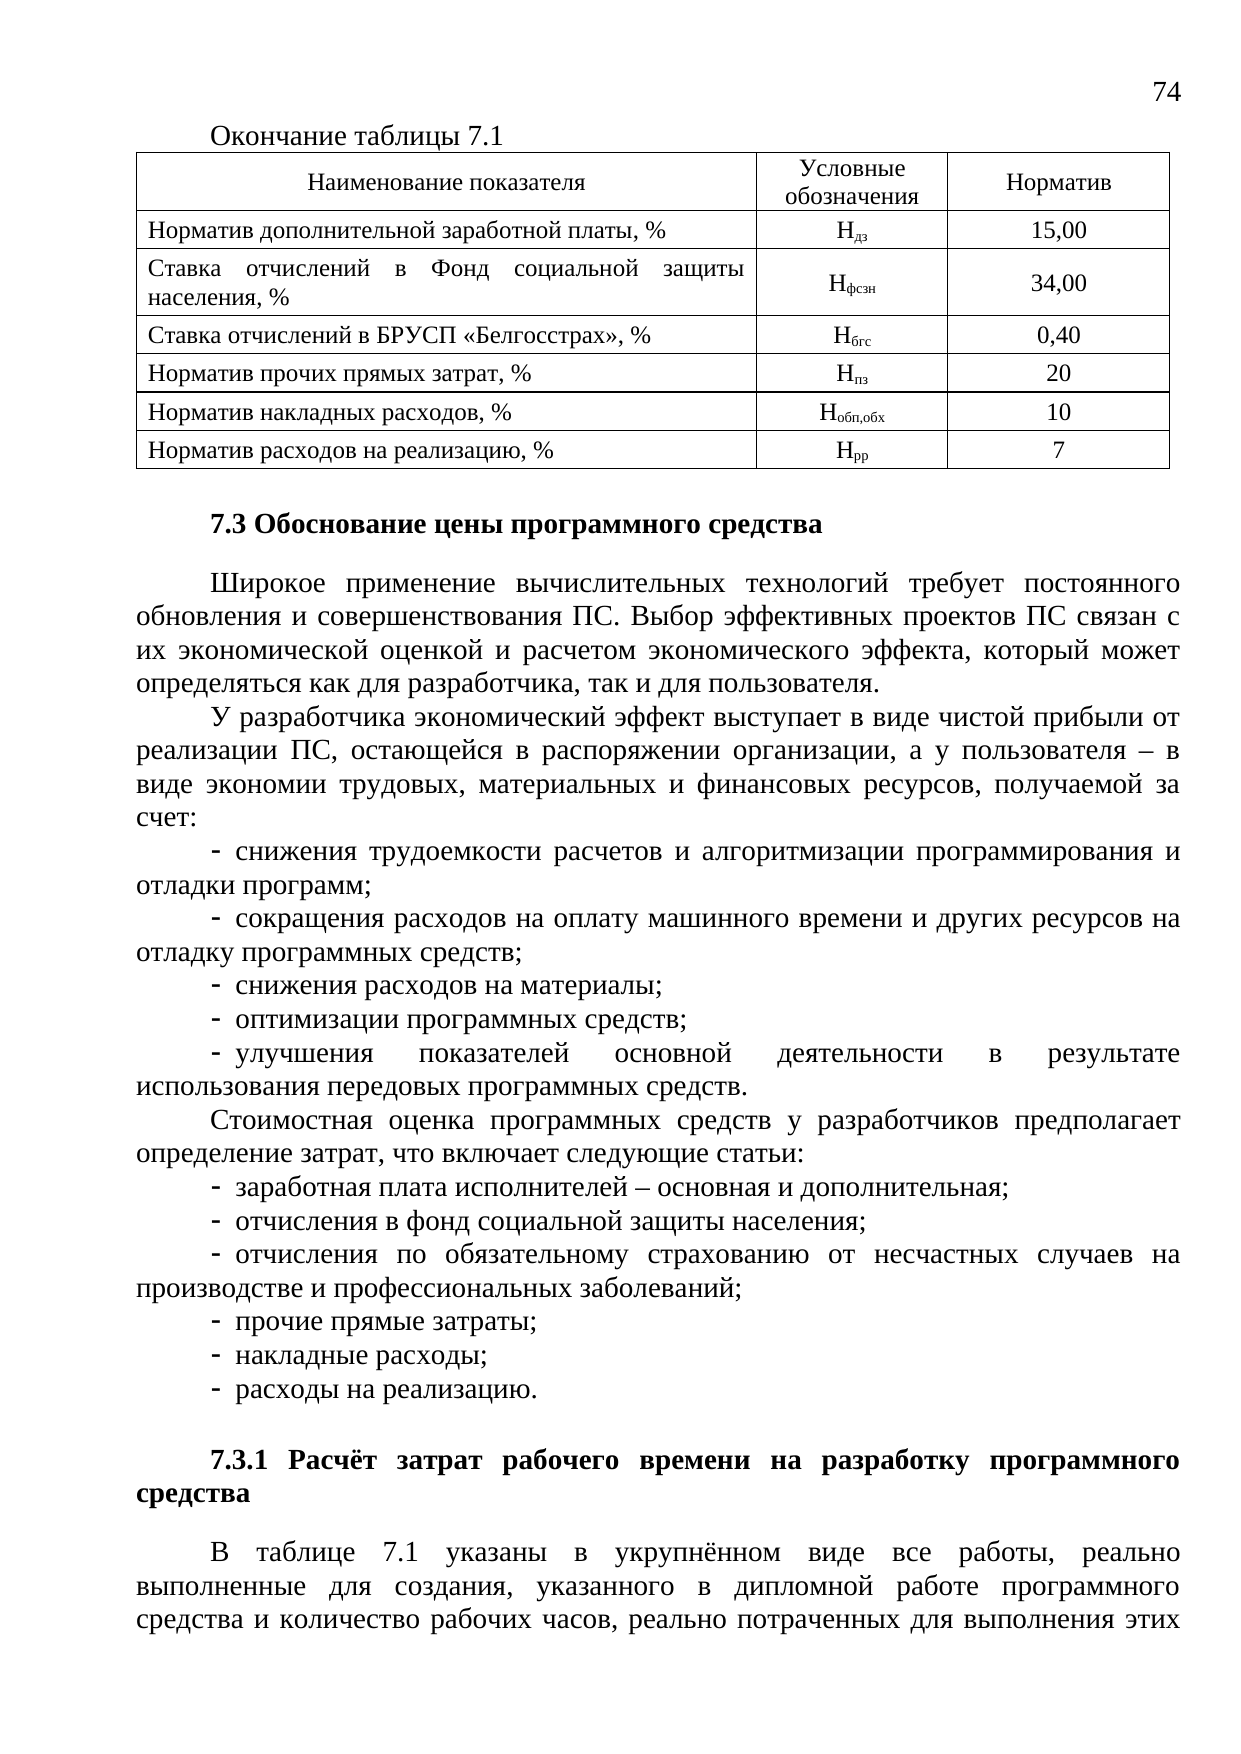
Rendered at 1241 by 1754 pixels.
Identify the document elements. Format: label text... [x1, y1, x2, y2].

table_cell 0,40 [948, 316, 1169, 353]
list улучшения показателей основной деятельности в результате использования передовых программных средств. [136, 1035, 1181, 1102]
table_cell Нбгс [757, 316, 947, 353]
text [136, 1534, 1181, 1635]
list расходы на реализацию. [136, 1371, 1181, 1404]
table_cell Ставка отчислений в Фонд социальной защиты населения, % [137, 249, 756, 315]
list заработная плата исполнителей – основная и дополнительная; [136, 1169, 1181, 1203]
list накладные расходы; [136, 1337, 1181, 1371]
list сокращения расходов на оплату машинного времени и других ресурсов на отладку программных средств; [136, 900, 1181, 967]
text 7.3 Обоснование цены программного средства [136, 506, 1181, 540]
table_cell Норматив расходов на реализацию, % [137, 431, 756, 468]
list снижения расходов на материалы; [136, 967, 1181, 1001]
table_cell Ндз [757, 211, 947, 248]
table_header Норматив [948, 153, 1169, 210]
table_cell Ставка отчислений в БРУСП «Белгосстрах», % [137, 316, 756, 353]
table_cell Норматив накладных расходов, % [137, 393, 756, 429]
table_cell Нобп,обх [757, 393, 947, 429]
table_cell Нпз [757, 354, 947, 391]
table_header Наименование показателя [137, 153, 756, 210]
text У разработчика экономический эффект выступает в виде чистой прибыли от реализации ПС, остающейся в распоряжении организации, а у пользователя – в виде экономии трудовых, материальных и финансовых ресурсов, получаемой за счет: [136, 699, 1181, 833]
list оптимизации программных средств; [136, 1001, 1181, 1035]
subtitle 7.3.1 Расчёт затрат рабочего времени на разработку программного средства [136, 1442, 1181, 1509]
table_cell Норматив дополнительной заработной платы, % [137, 211, 756, 248]
table_header Условные обозначения [757, 153, 947, 210]
text Широкое применение вычислительных технологий требует постоянного обновления и совершенствования ПС. Выбор эффективных проектов ПС связан с их экономической оценкой и расчетом экономического эффекта, который может определяться как для разработчика, так и для пользователя. [136, 565, 1181, 699]
table_cell Норматив прочих прямых затрат, % [137, 354, 756, 391]
list прочие прямые затраты; [136, 1303, 1181, 1337]
table_cell 15,00 [948, 211, 1169, 248]
list отчисления в фонд социальной защиты населения; [136, 1203, 1181, 1236]
table_cell 7 [948, 431, 1169, 468]
text Стоимостная оценка программных средств у разработчиков предполагает определение затрат, что включает следующие статьи: [136, 1102, 1181, 1169]
table_cell 20 [948, 354, 1169, 391]
table_cell 34,00 [948, 249, 1169, 315]
text Окончание таблицы 7.1 [136, 118, 1181, 152]
table_cell 10 [948, 393, 1169, 429]
list снижения трудоемкости расчетов и алгоритмизации программирования и отладки программ; [136, 833, 1181, 900]
table_cell Нфсзн [757, 249, 947, 315]
table_cell Нрр [757, 431, 947, 468]
list отчисления по обязательному страхованию от несчастных случаев на производстве и профессиональных заболеваний; [136, 1236, 1181, 1303]
